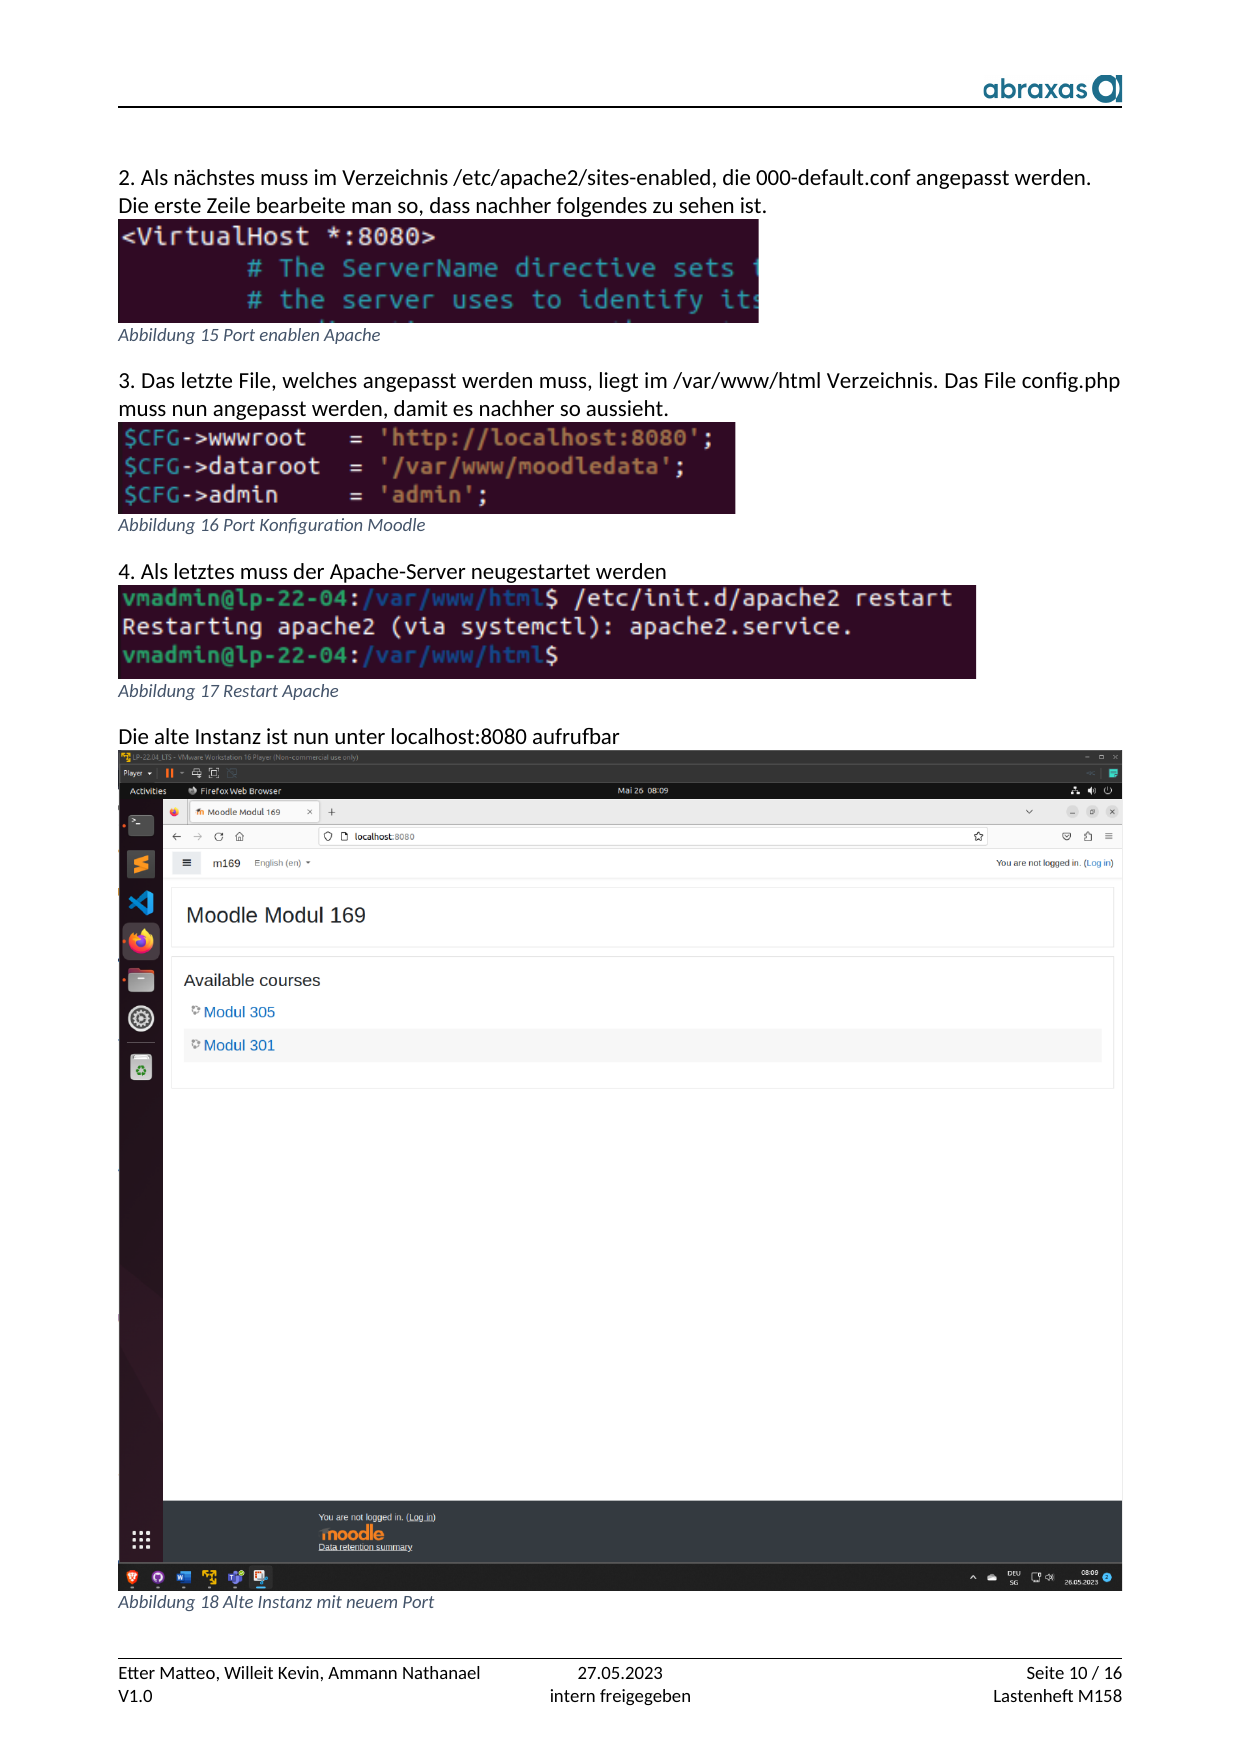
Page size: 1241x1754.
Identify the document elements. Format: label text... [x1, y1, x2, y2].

picture [983, 75, 1123, 103]
picture [118, 219, 759, 323]
picture [118, 585, 977, 679]
picture [118, 750, 1123, 1591]
text 3. Das letzte File, welches angepasst werden muss, liegt im /var/www/html Verzeichnis. Das File config.php muss nun angepasst werden, damit es nachher so aussieht. [118, 367, 1122, 423]
text 4. Als letztes muss der Apache-Server neugestartet werden [118, 557, 1122, 585]
picture [118, 422, 736, 514]
text 2. Als nächstes muss im Verzeichnis /etc/apache2/sites-enabled, die 000-default.conf angepasst werden. [118, 163, 1122, 192]
text Die alte Instanz ist nun unter localhost:8080 aufrufbar [118, 722, 1122, 750]
text Die erste Zeile bearbeite man so, dass nachher folgendes zu sehen ist. [118, 192, 1122, 219]
